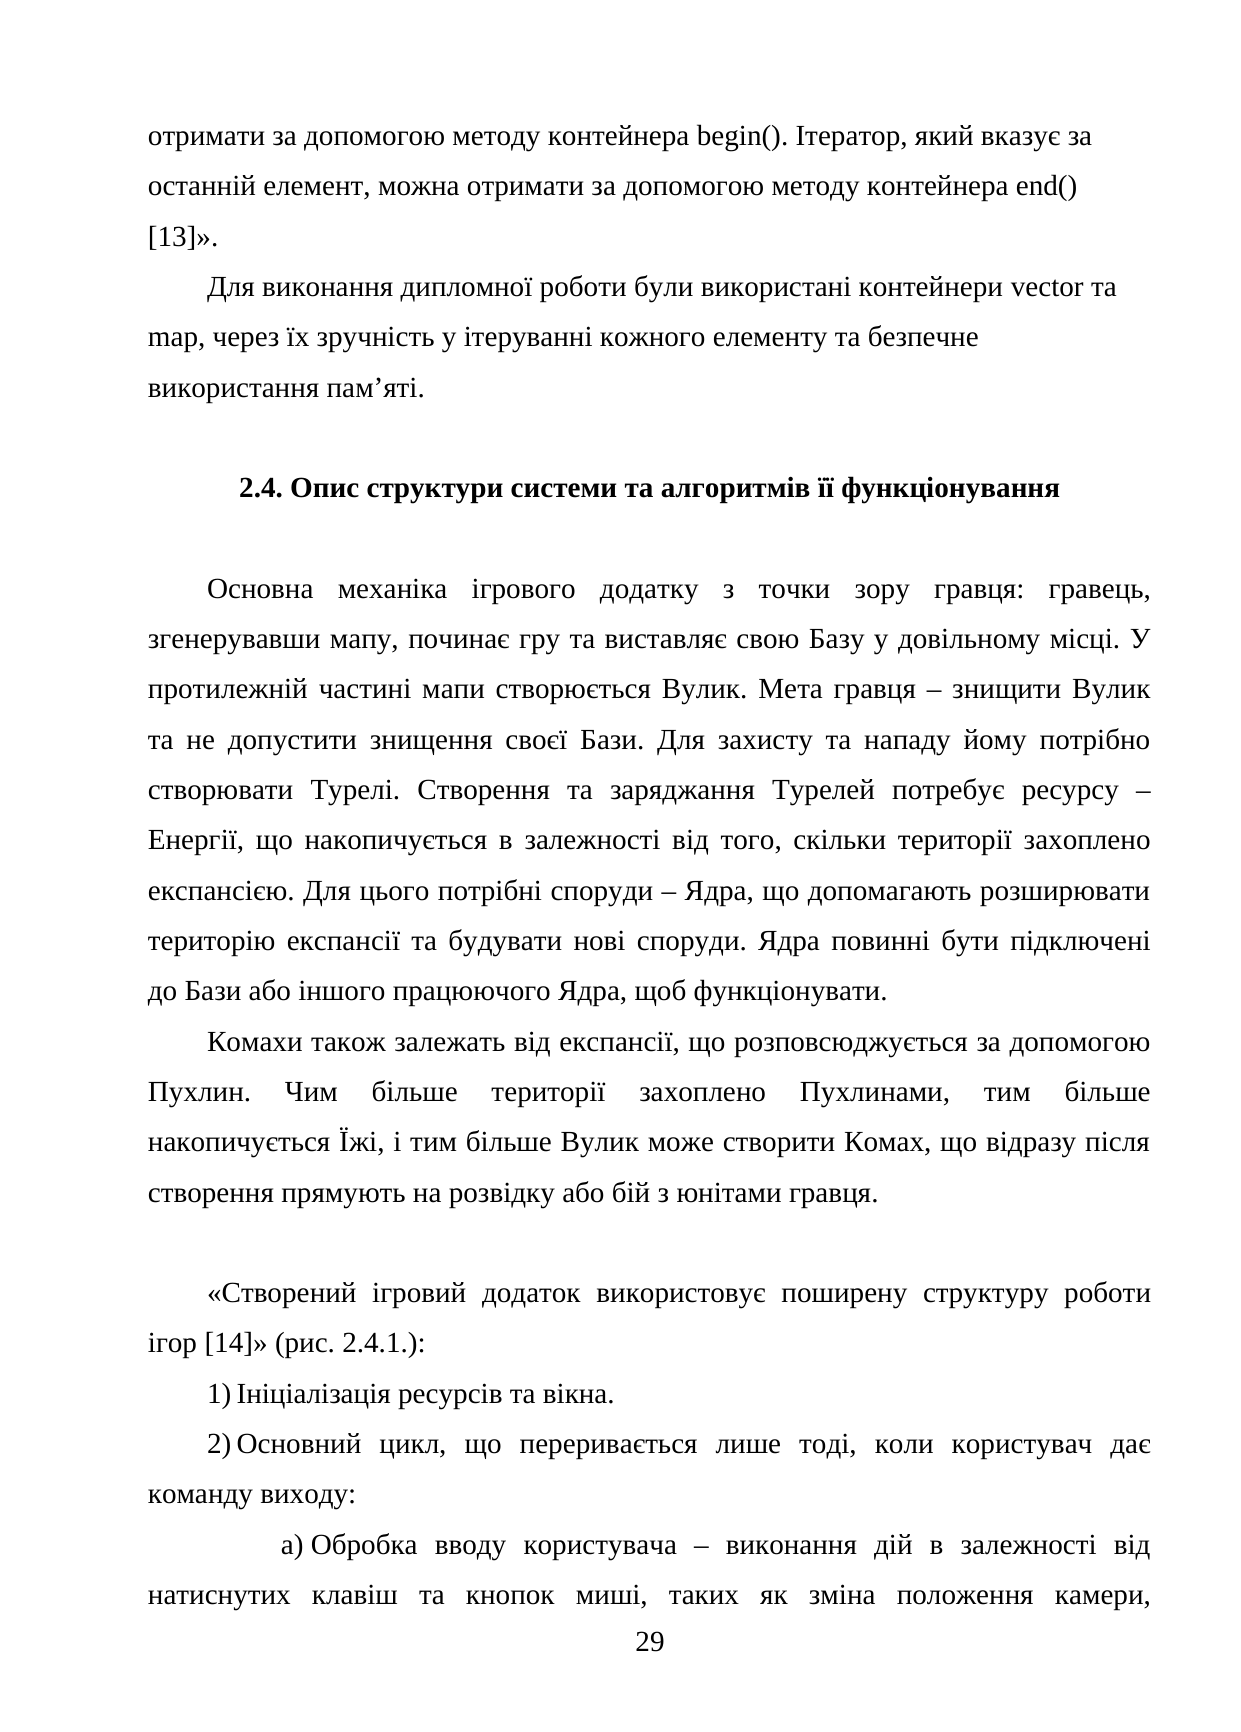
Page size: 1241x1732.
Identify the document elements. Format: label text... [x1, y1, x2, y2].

text 2.4. Опис структури системи та алгоритмів її функціонування [148, 470, 1152, 504]
text «Створений ігровий додаток використовує поширену структуру роботи ігор [14]» (рис. 2.4.1.): [148, 1275, 1152, 1359]
list Основний цикл, що переривається лише тоді, коли користувач дає команду виходу: [148, 1426, 1152, 1510]
text Комахи також залежать від експансії, що розповсюджується за допомогою Пухлин. Чим більше території захоплено Пухлинами, тим більше накопичується Їжі, і тим більше Вулик може створити Комах, що відразу після створення прямують на розвідку або бій з юнітами гравця. [148, 1024, 1152, 1208]
text Основна механіка ігрового додатку з точки зору гравця: гравець, згенерувавши мапу, починає гру та виставляє свою Базу у довільному місці. У протилежній частині мапи створюється Вулик. Мета гравця – знищити Вулик та не допустити знищення своєї Бази. Для захисту та нападу йому потрібно створювати Турелі. Створення та заряджання Турелей потребує ресурсу – Енергії, що накопичується в залежності від того, скільки території захоплено експансією. Для цього потрібні споруди – Ядра, що допомагають розширювати територію експансії та будувати нові споруди. Ядра повинні бути підключені до Бази або іншого працюючого Ядра, щоб функціонувати. [148, 571, 1152, 1007]
text Для виконання дипломної роботи були використані контейнери vector та map, через їх зручність у ітеруванні кожного елементу та безпечне використання пам’яті. [148, 269, 1152, 403]
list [148, 1527, 1152, 1611]
list Ініціалізація ресурсів та вікна. [148, 1376, 1152, 1409]
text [148, 118, 1152, 252]
